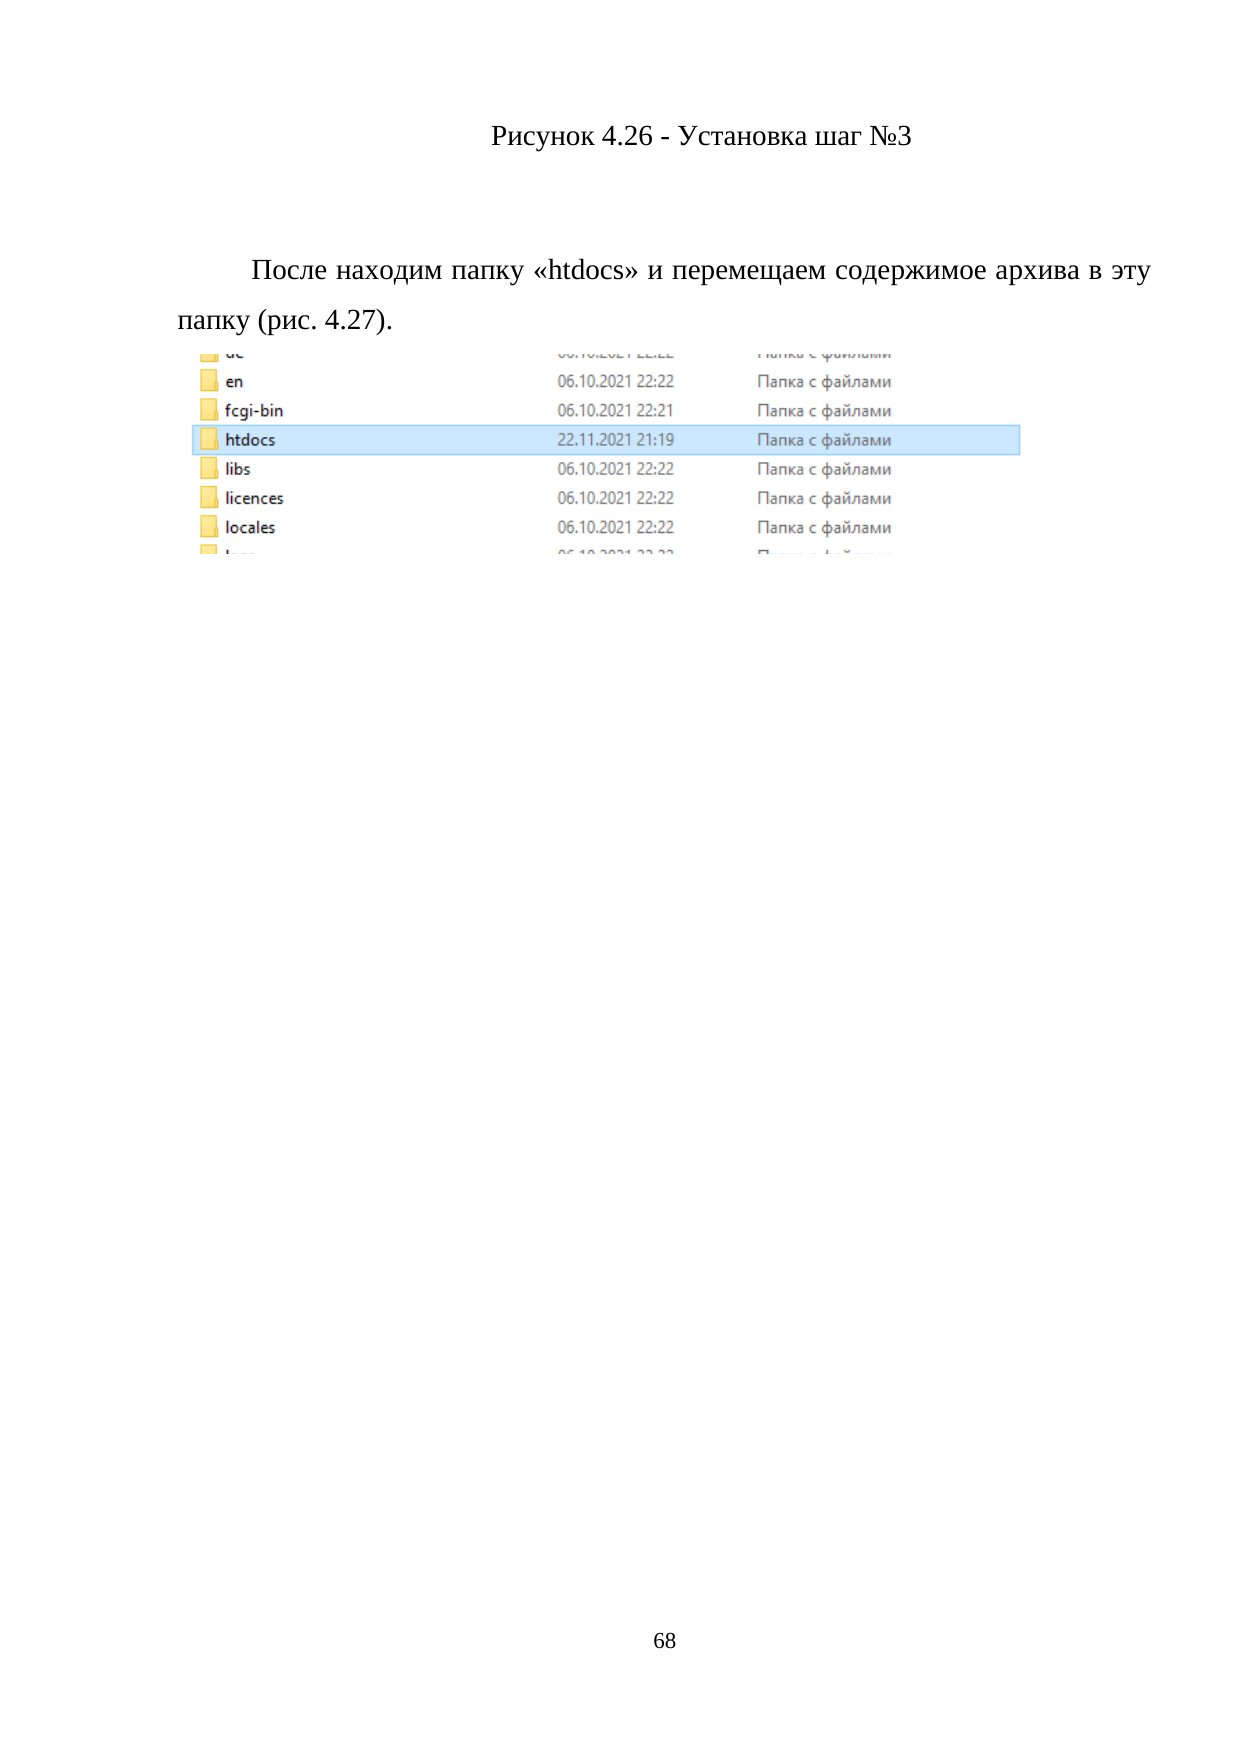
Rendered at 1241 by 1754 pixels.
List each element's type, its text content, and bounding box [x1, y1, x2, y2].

picture [177, 354, 1148, 554]
text После находим папку «htdocs» и перемещаем содержимое архива в эту папку (рис. 4.27). [177, 252, 1152, 336]
text Рисунок 4.26 - Установка шаг №3 [177, 118, 1152, 152]
